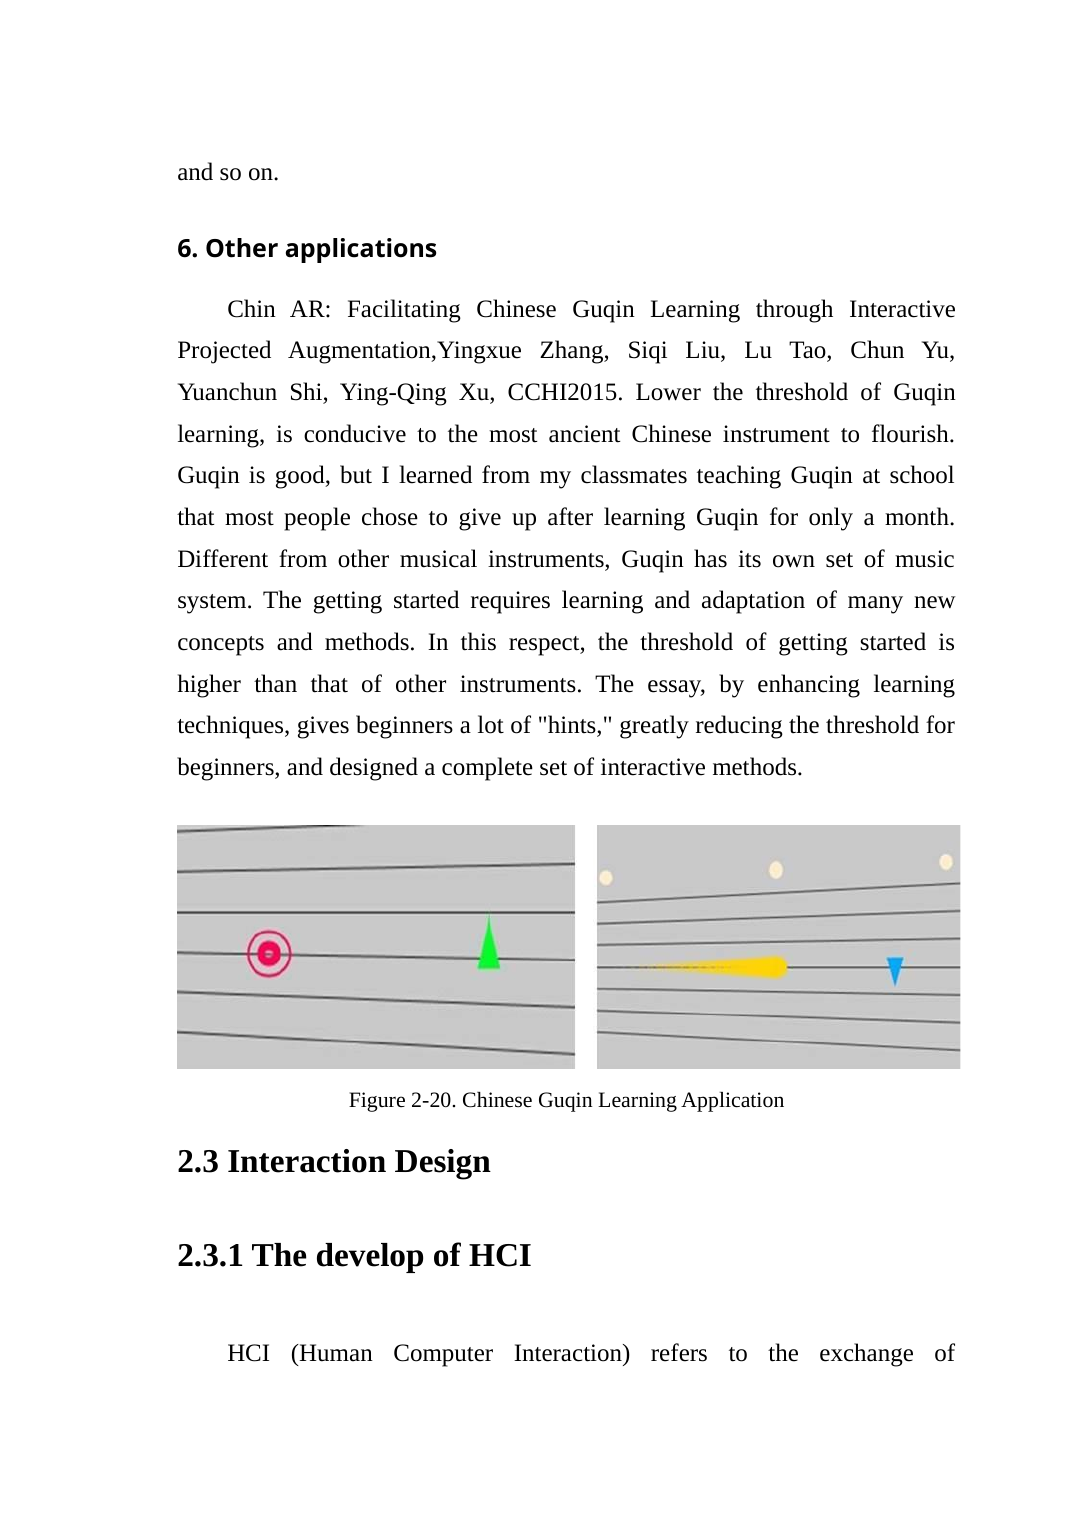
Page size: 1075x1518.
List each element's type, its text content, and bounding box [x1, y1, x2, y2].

text 6. Other applications [177, 230, 956, 264]
text Chin AR: Facilitating Chinese Guqin Learning through Interactive Projected Augmentation,Yingxue Zhang, Siqi Liu, Lu Tao, Chun Yu, Yuanchun Shi, Ying-Qing Xu, CCHI2015. Lower the threshold of Guqin learning, is conducive to the most ancient Chinese instrument to flourish. Guqin is good, but I learned from my classmates teaching Guqin at school that most people chose to give up after learning Guqin for only a month. Different from other musical instruments, Guqin has its own set of music system. The getting started requires learning and adaptation of many new concepts and methods. In this respect, the threshold of getting started is higher than that of other instruments. The essay, by enhancing learning techniques, gives beginners a lot of "hints," greatly reducing the threshold for beginners, and designed a complete set of interactive methods. [177, 284, 956, 784]
text Figure 2-20. Chinese Guqin Learning Application [177, 1087, 956, 1113]
text 2.3.1 The develop of HCI [177, 1235, 956, 1273]
text 2.3 Interaction Design [177, 1142, 956, 1180]
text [177, 147, 956, 189]
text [177, 1328, 956, 1370]
picture [177, 825, 961, 1069]
